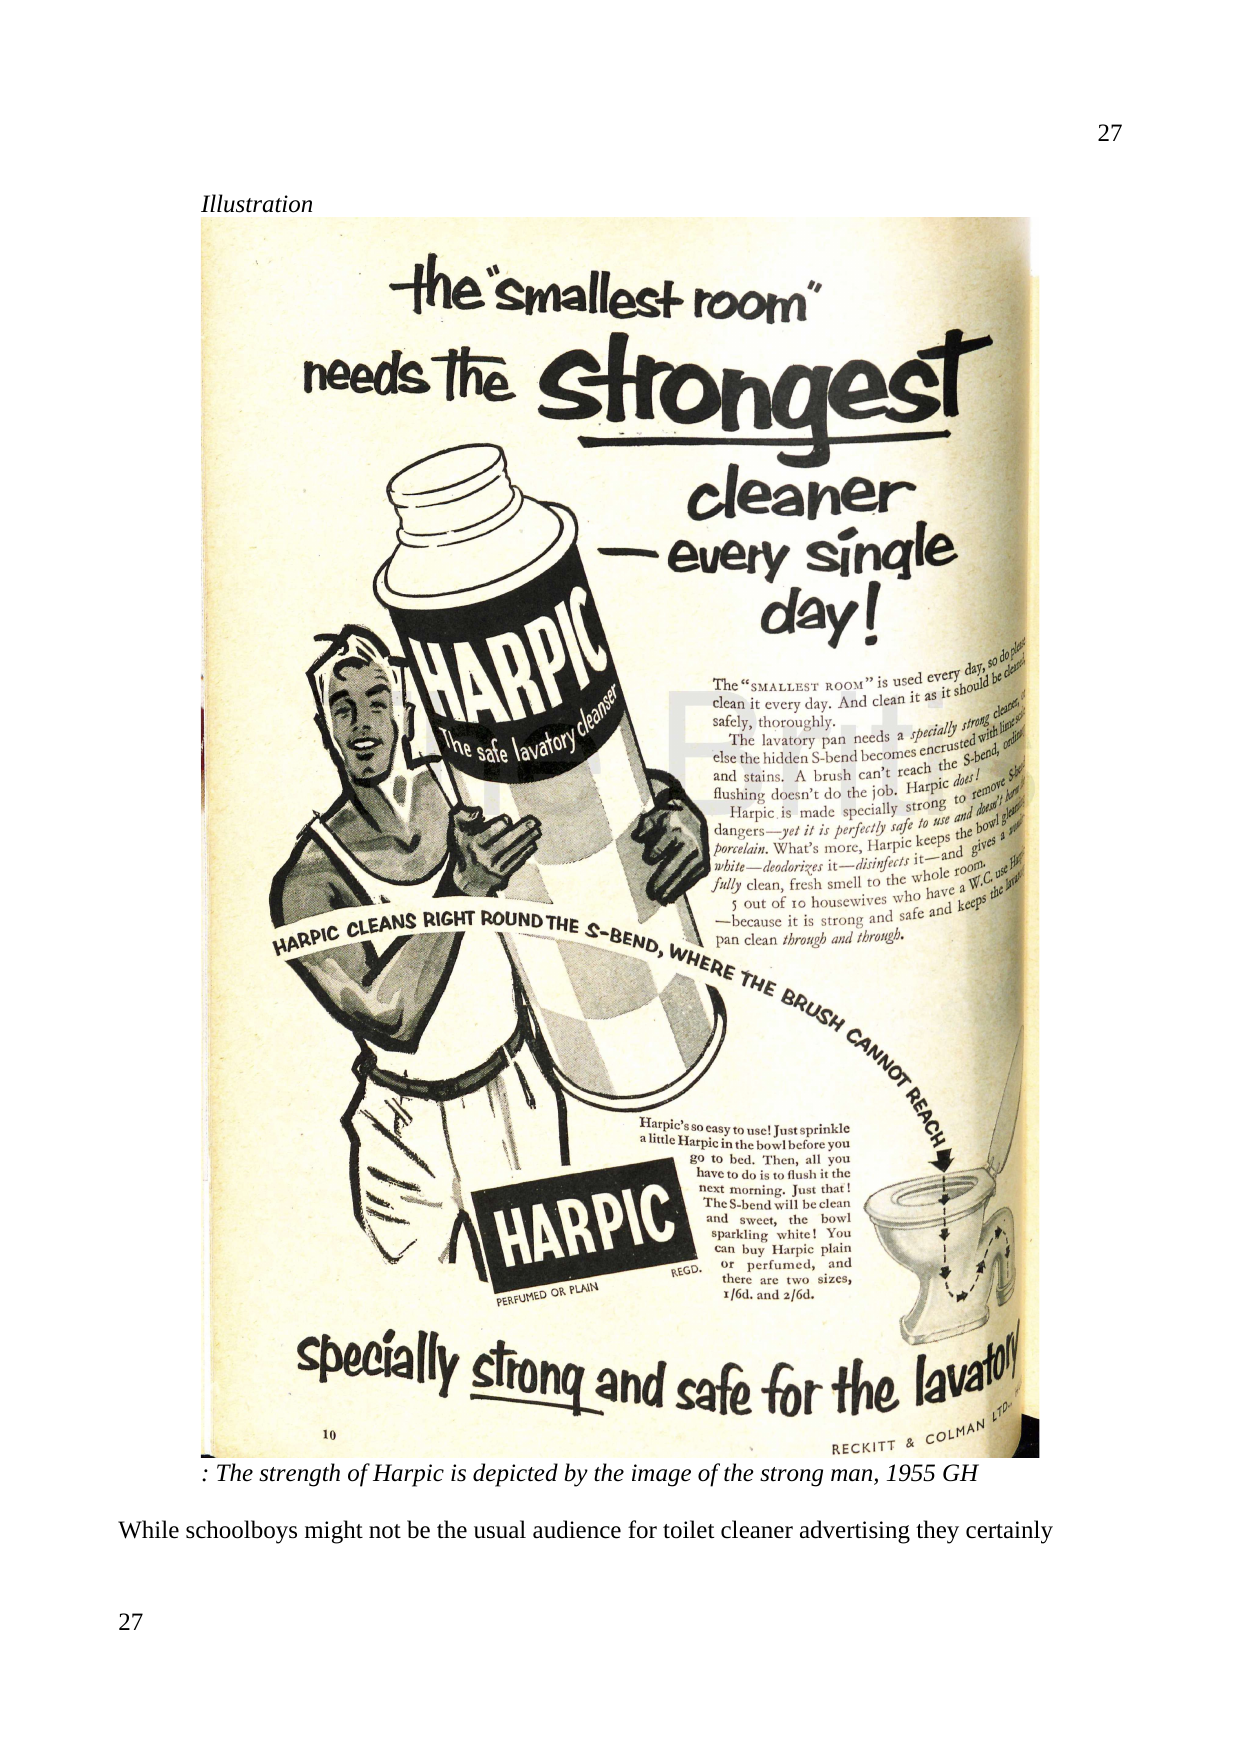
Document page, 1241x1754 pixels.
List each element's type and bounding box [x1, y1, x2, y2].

picture [200, 217, 1040, 1458]
text [118, 867, 1122, 1544]
